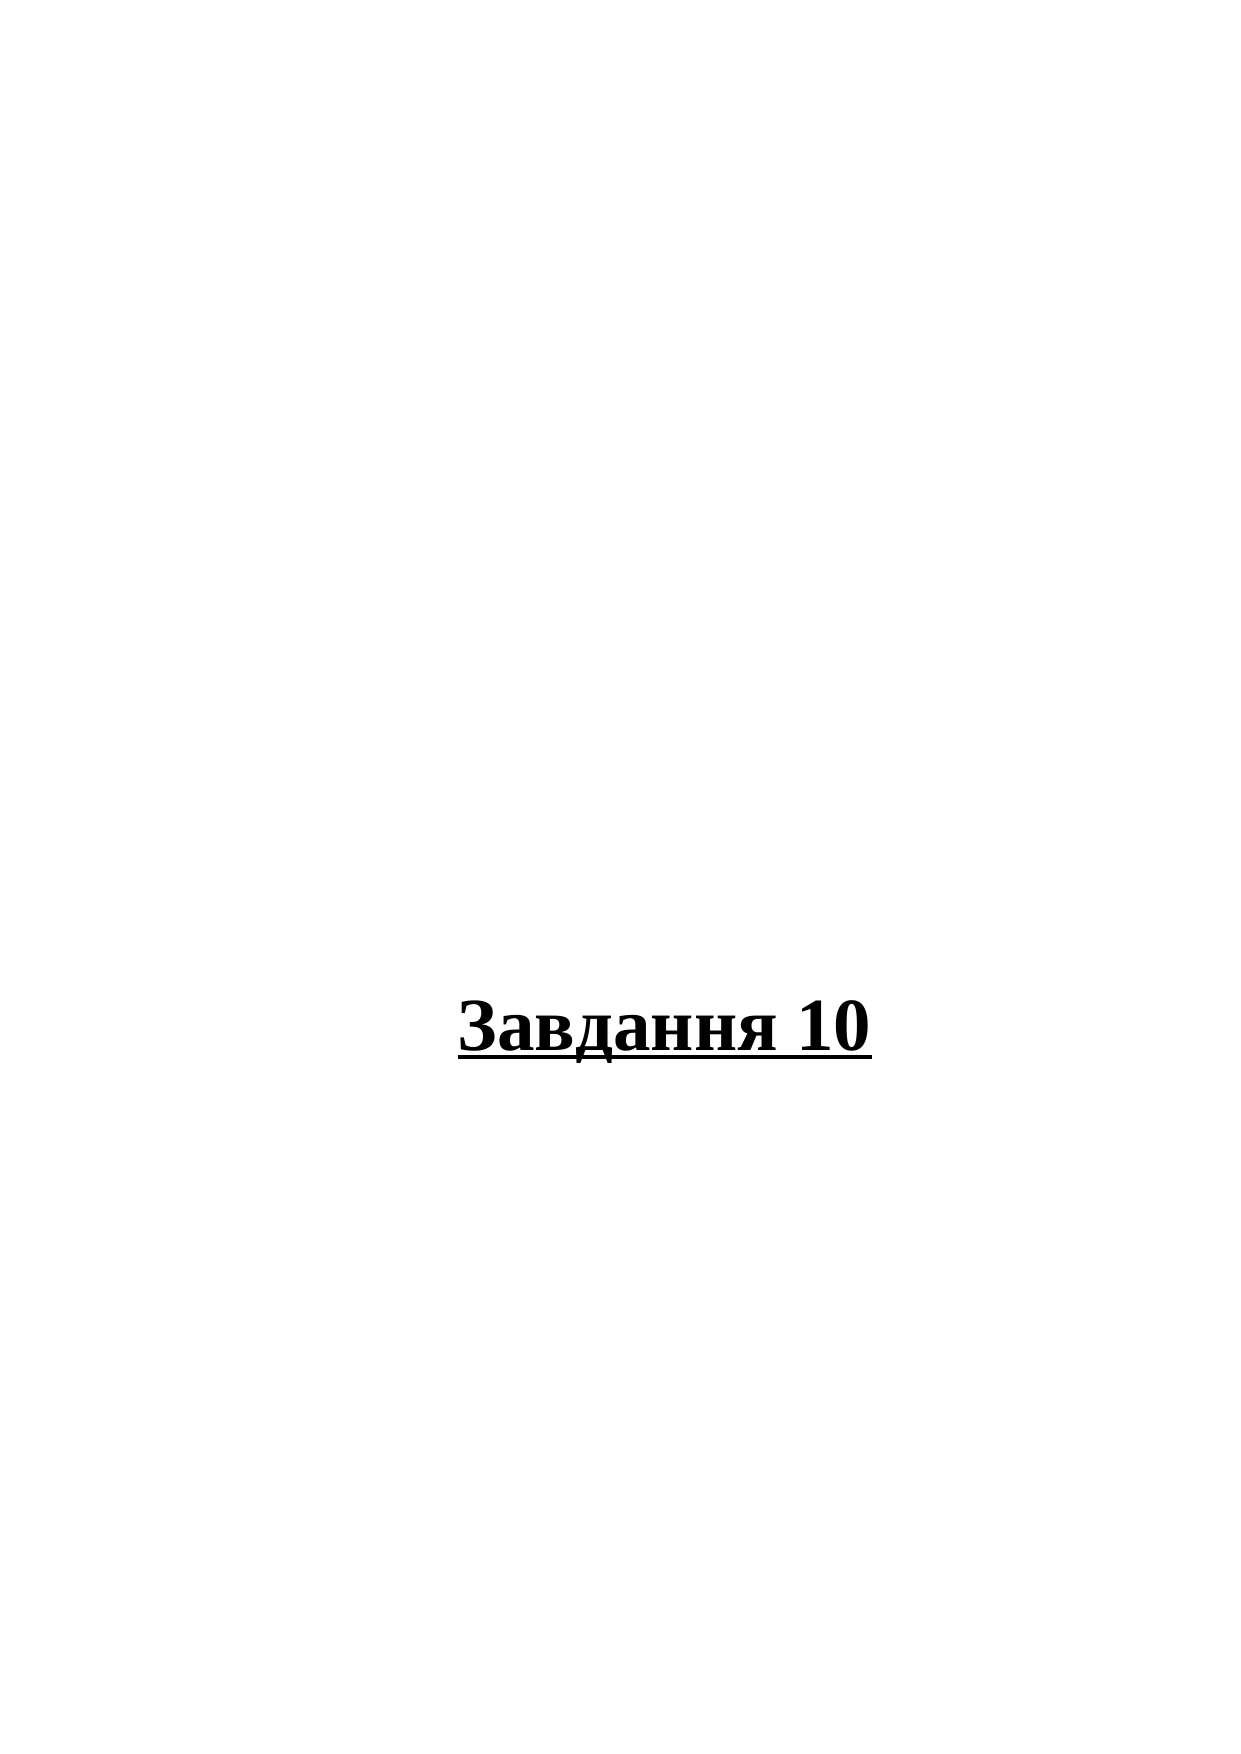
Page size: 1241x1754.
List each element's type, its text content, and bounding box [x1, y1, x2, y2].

text Завдання 10 [177, 981, 1152, 1067]
